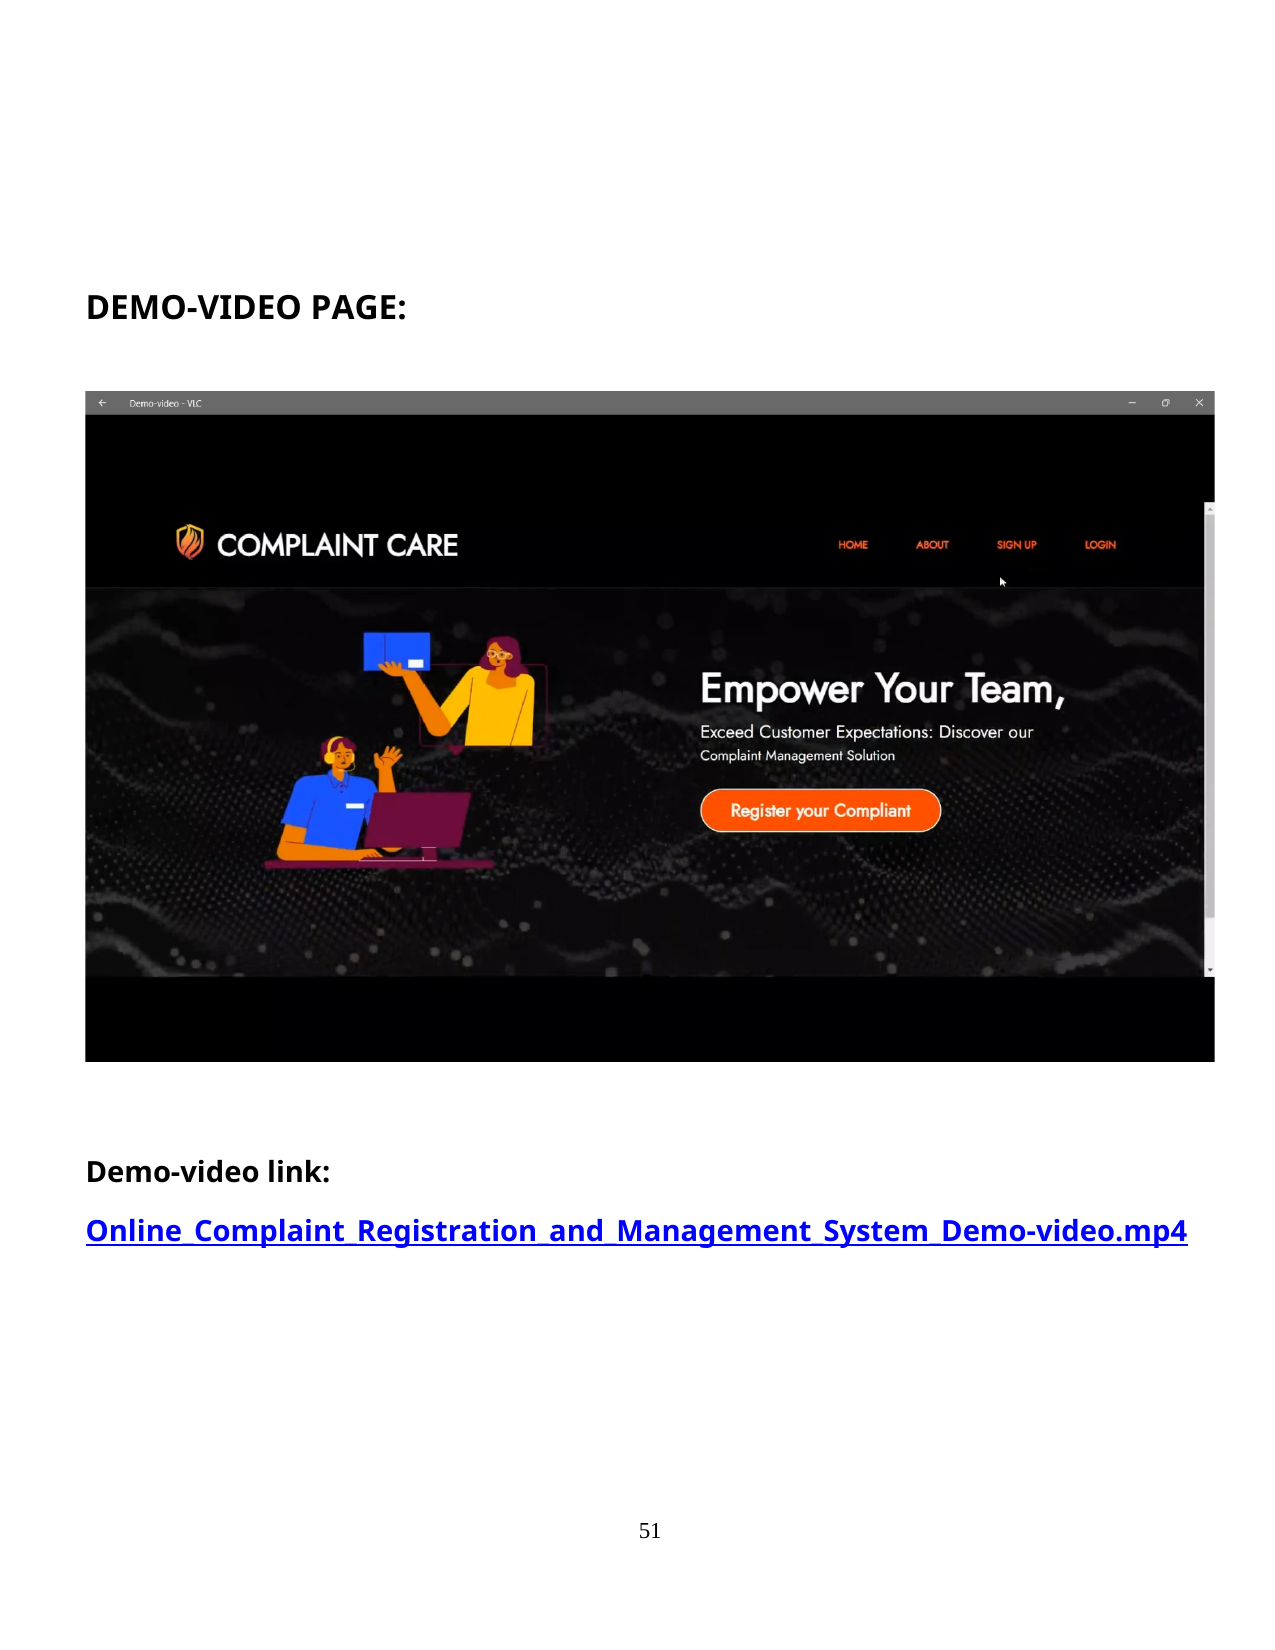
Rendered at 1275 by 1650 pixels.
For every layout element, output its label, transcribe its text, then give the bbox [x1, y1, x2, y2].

picture [85, 391, 1215, 1062]
text DEMO-VIDEO PAGE: [85, 284, 1214, 329]
text Demo-video link: Online_Complaint_Registration_and_Management_System_Demo-video.mp4 [85, 1151, 1214, 1250]
